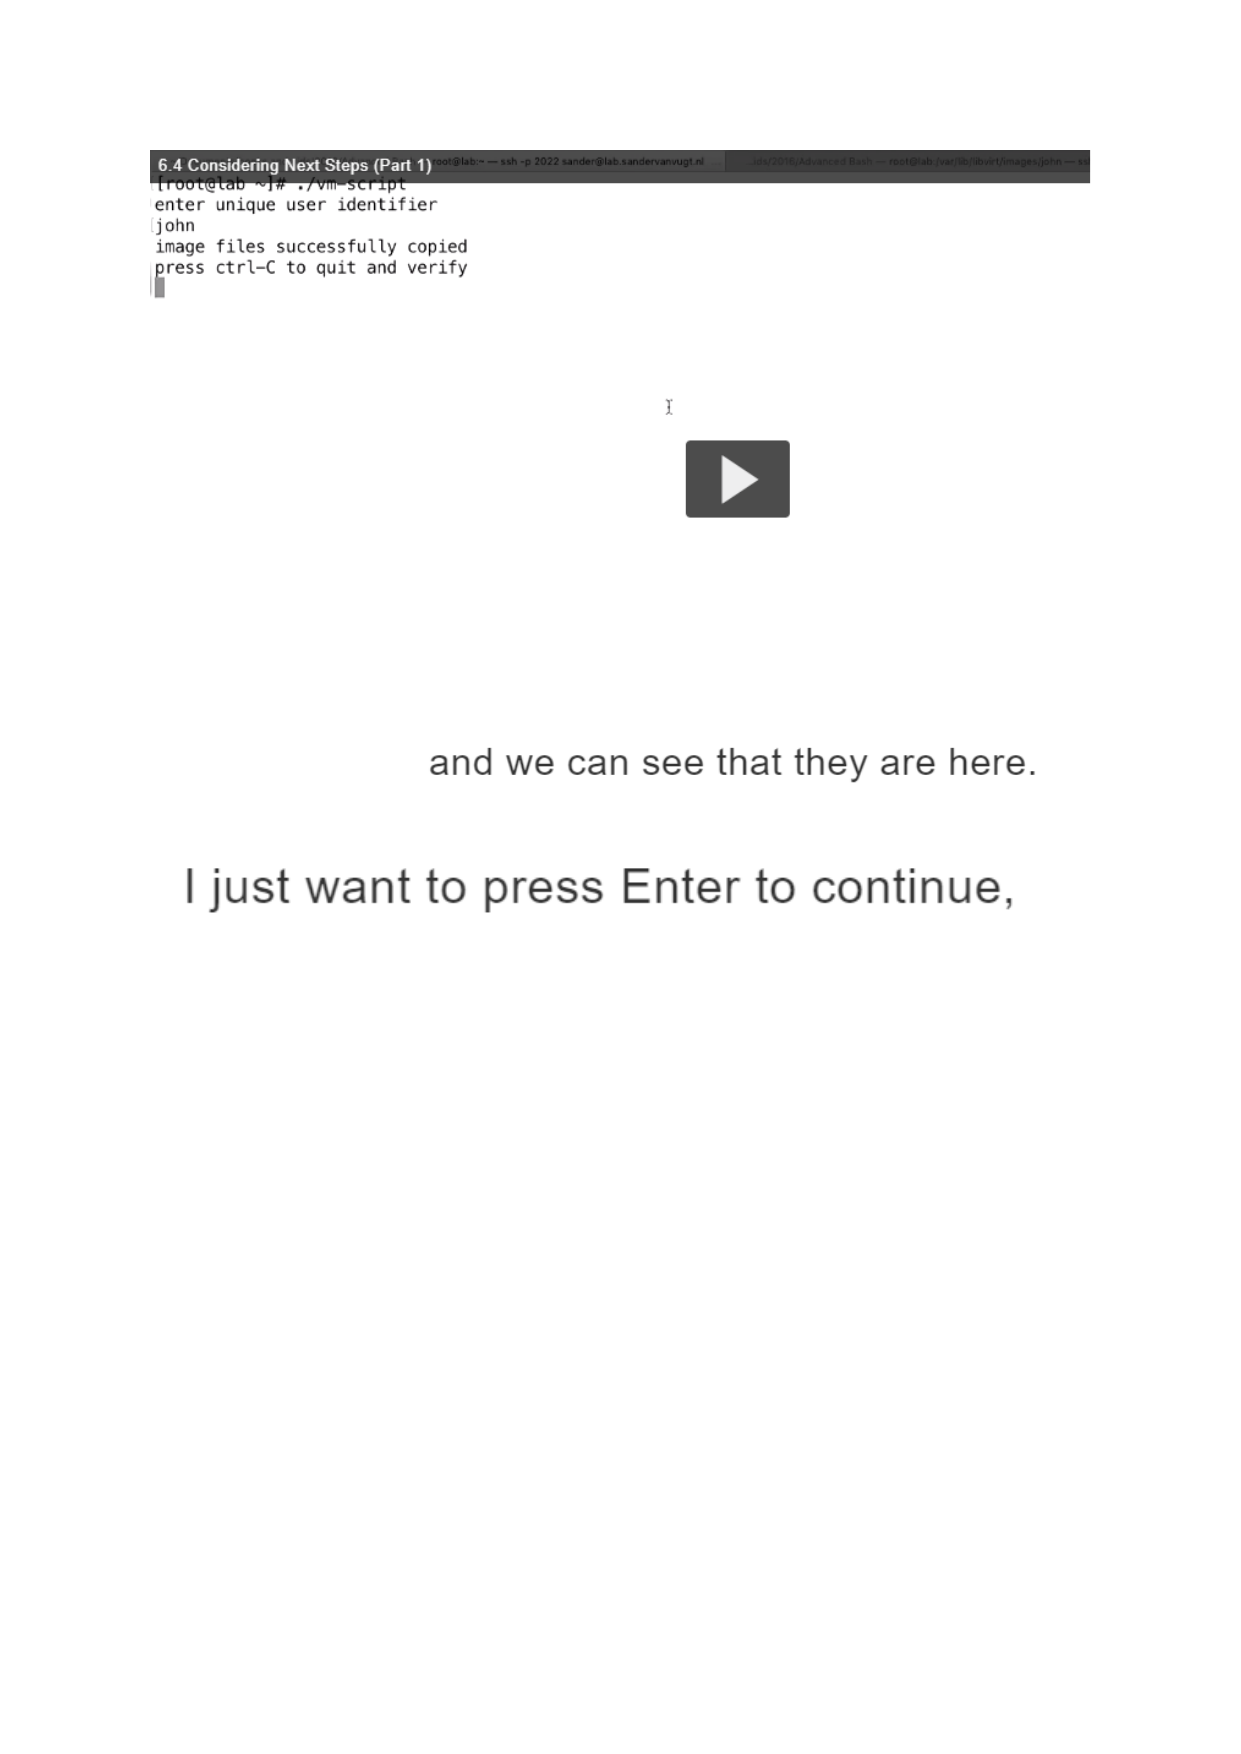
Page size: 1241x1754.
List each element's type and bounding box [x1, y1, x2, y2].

picture [150, 150, 1091, 786]
picture [150, 804, 1058, 919]
